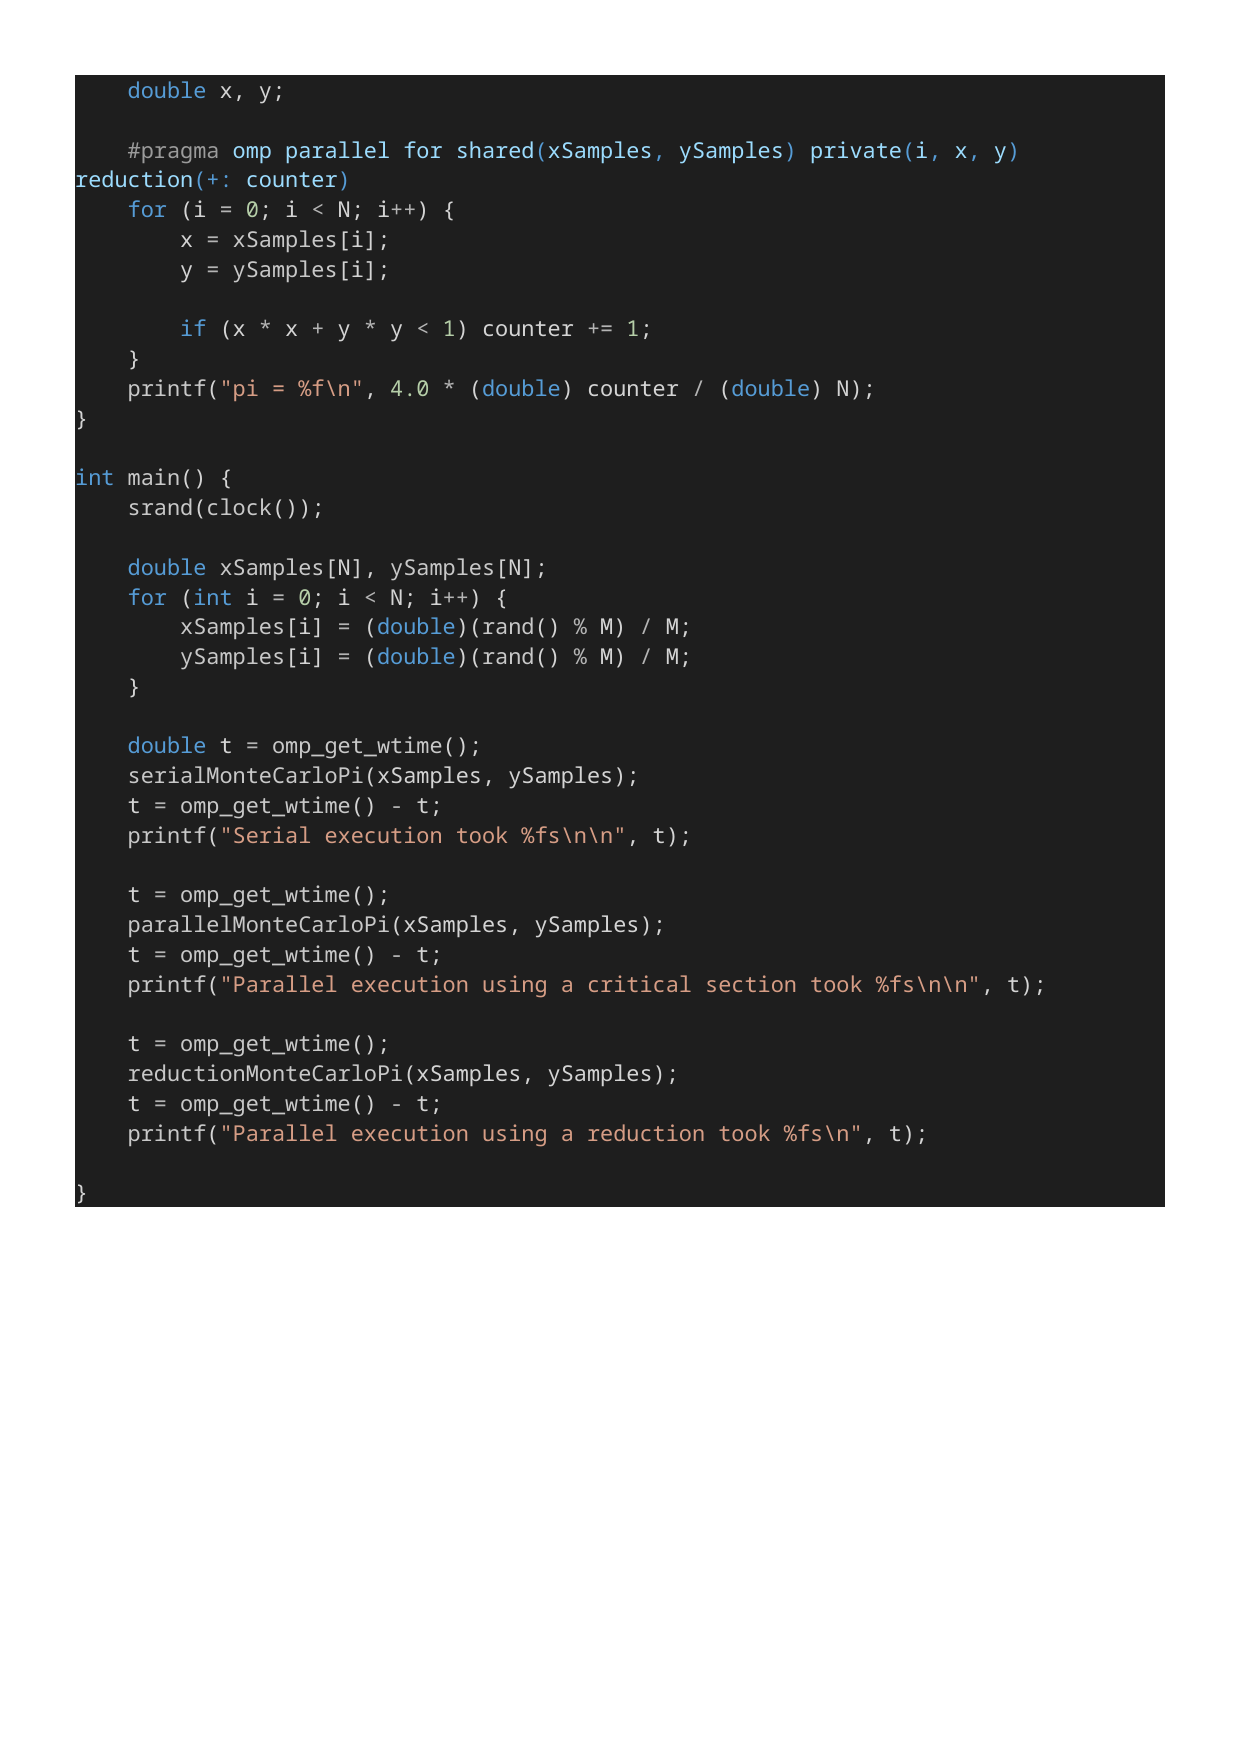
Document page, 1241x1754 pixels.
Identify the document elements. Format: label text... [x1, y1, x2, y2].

text t = omp_get_wtime() - t; [75, 1088, 1165, 1117]
text for (int i = 0; i < N; i++) { [75, 581, 1165, 611]
text printf("Serial execution took %fs\n\n", t); [75, 820, 1165, 849]
text } [75, 403, 1165, 432]
text printf("pi = %f\n", 4.0 * (double) counter / (double) N); [75, 373, 1165, 403]
text t = omp_get_wtime(); [75, 879, 1165, 909]
text reductionMonteCarloPi(xSamples, ySamples); [75, 1058, 1165, 1088]
text srand(clock()); [75, 492, 1165, 522]
text } [75, 1177, 1165, 1207]
text double x, y; [75, 75, 1165, 105]
text ySamples[i] = (double)(rand() % M) / M; [75, 641, 1165, 671]
text xSamples[i] = (double)(rand() % M) / M; [75, 611, 1165, 641]
text parallelMonteCarloPi(xSamples, ySamples); [75, 909, 1165, 939]
text serialMonteCarloPi(xSamples, ySamples); [75, 760, 1165, 790]
text t = omp_get_wtime() - t; [75, 790, 1165, 820]
text t = omp_get_wtime() - t; [75, 939, 1165, 969]
text #pragma omp parallel for shared(xSamples, ySamples) private(i, x, y) reduction(+: counter) [75, 134, 1165, 194]
text t = omp_get_wtime(); [75, 1028, 1165, 1058]
text double xSamples[N], ySamples[N]; [75, 552, 1165, 581]
text x = xSamples[i]; [75, 224, 1165, 254]
text } [75, 671, 1165, 701]
text printf("Parallel execution using a reduction took %fs\n", t); [75, 1117, 1165, 1147]
text printf("Parallel execution using a critical section took %fs\n\n", t); [75, 969, 1165, 998]
text y = ySamples[i]; [75, 254, 1165, 283]
text double t = omp_get_wtime(); [75, 730, 1165, 760]
text int main() { [75, 462, 1165, 492]
text if (x * x + y * y < 1) counter += 1; [75, 313, 1165, 343]
text } [75, 343, 1165, 373]
text for (i = 0; i < N; i++) { [75, 194, 1165, 224]
